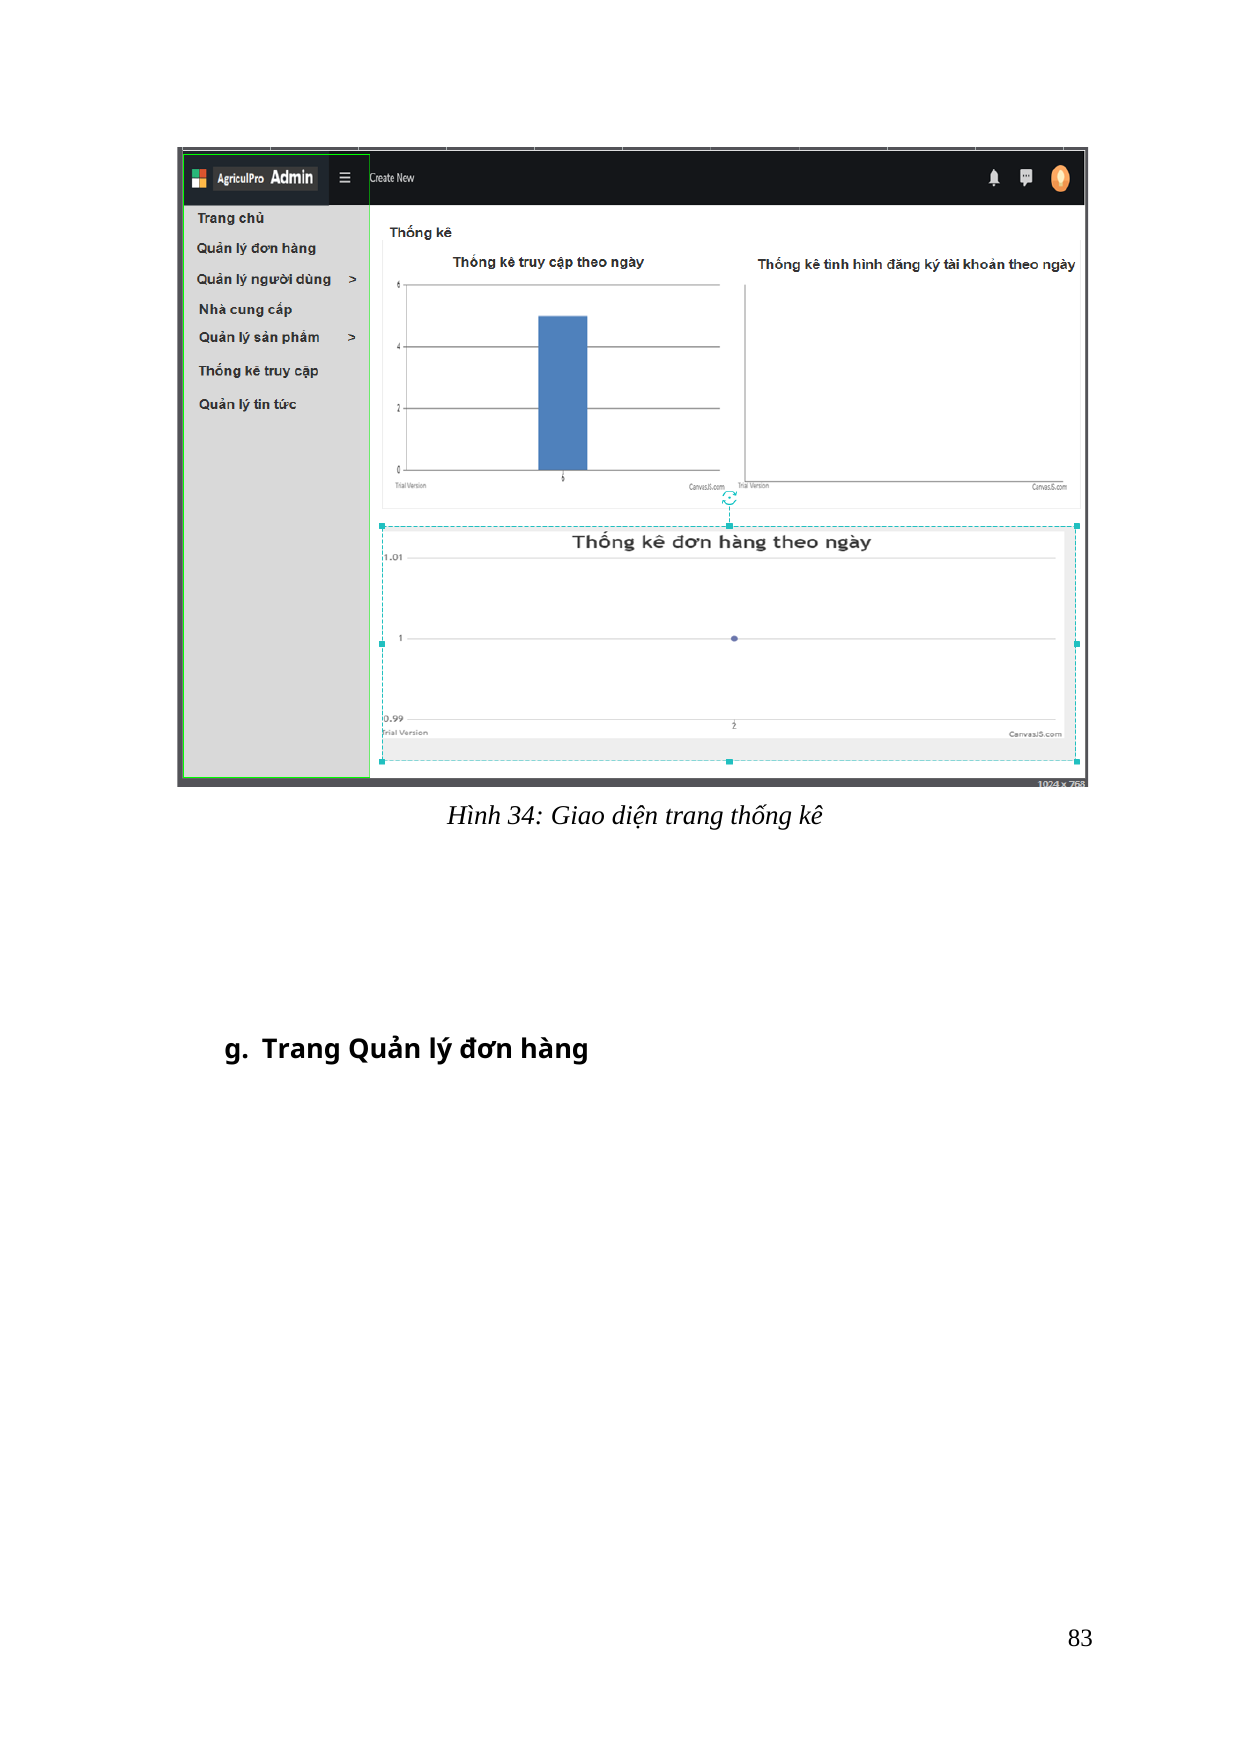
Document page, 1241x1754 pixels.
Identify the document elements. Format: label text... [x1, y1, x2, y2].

text Hình 34: Giao diện trang thống kê [177, 799, 1092, 830]
picture [177, 147, 1089, 787]
list Trang Quản lý đơn hàng [224, 1029, 1092, 1066]
